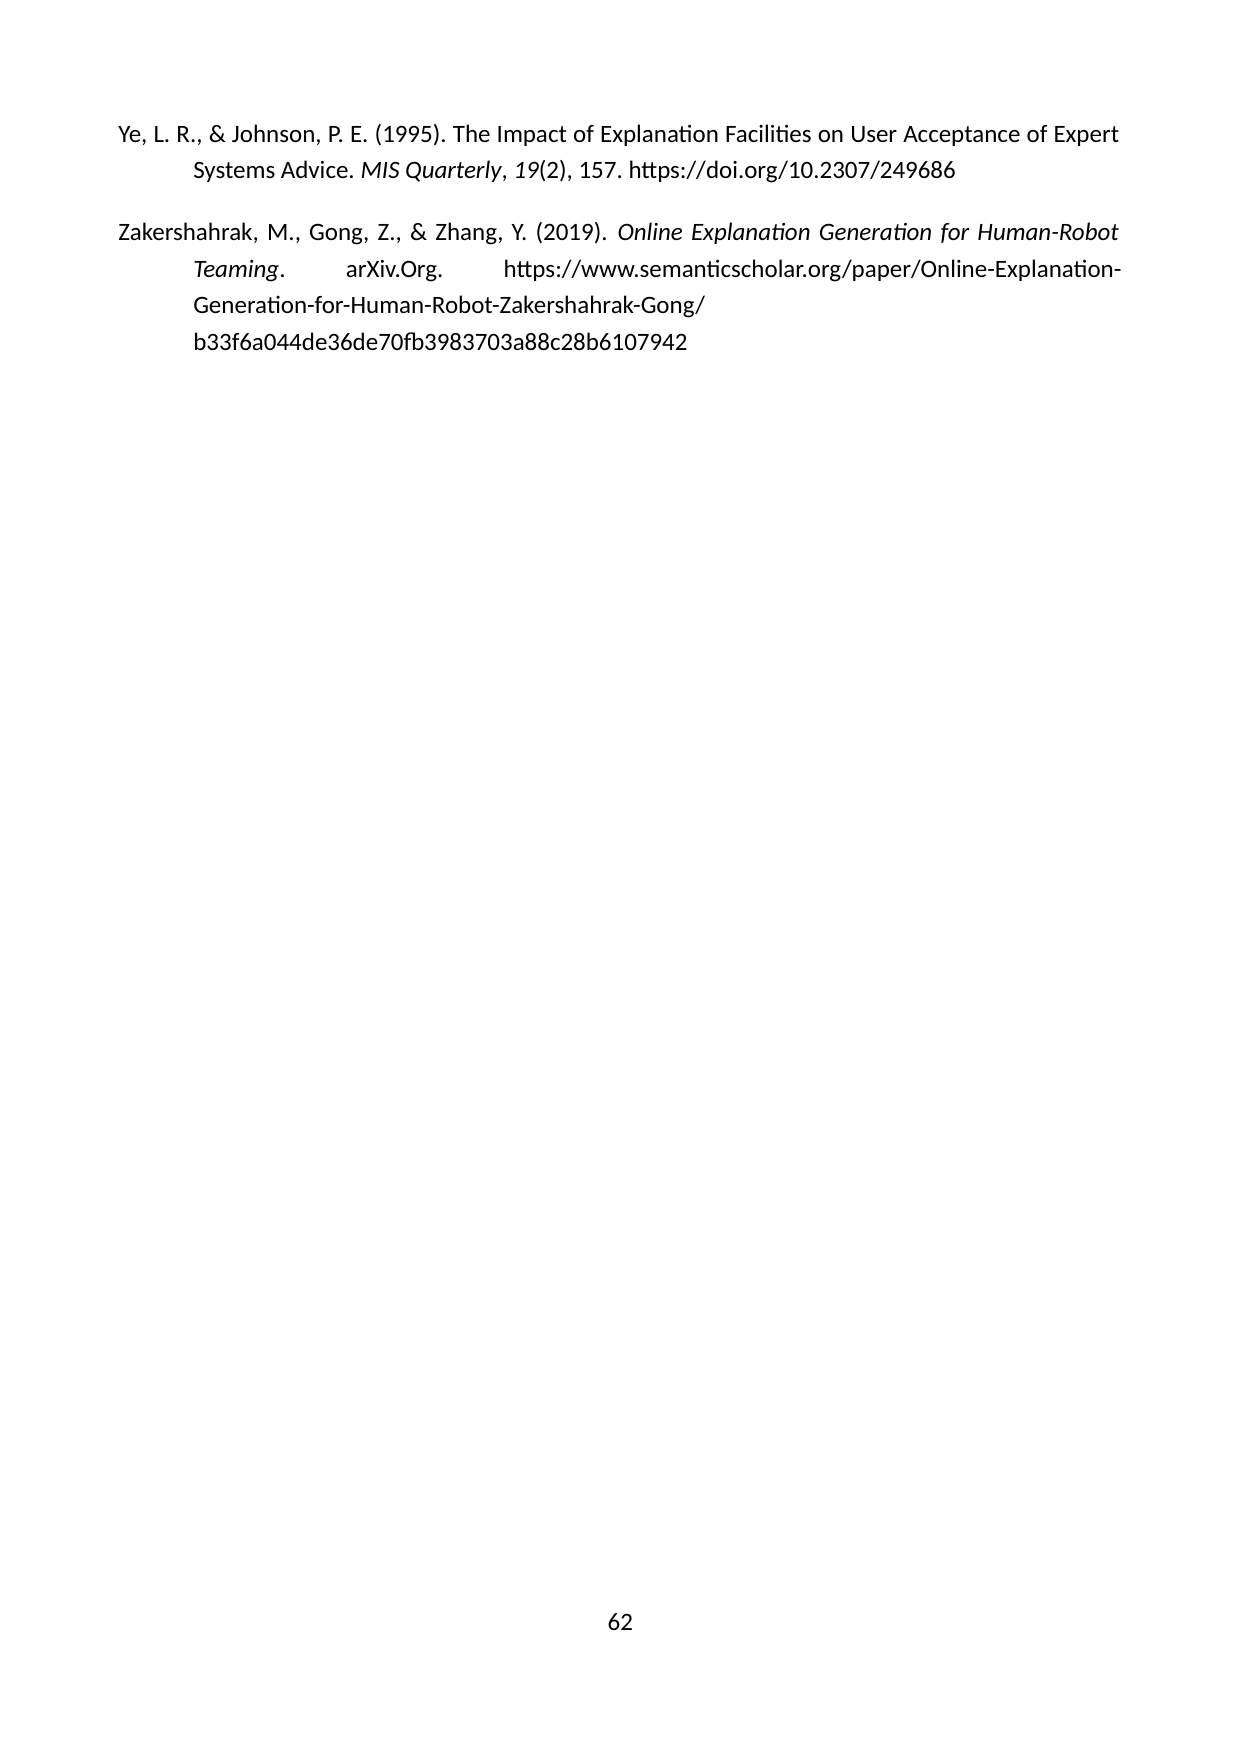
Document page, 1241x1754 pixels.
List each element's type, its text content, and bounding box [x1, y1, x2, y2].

text Ye, L. R., & Johnson, P. E. (1995). The Impact of Explanation Facilities on User Acceptance of Expert Systems Advice. MIS Quarterly, 19(2), 157. https://doi.org/10.2307/249686 [118, 118, 1122, 185]
text Zakershahrak, M., Gong, Z., & Zhang, Y. (2019). Online Explanation Generation for Human-Robot Teaming. arXiv.Org. https://www.semanticscholar.org/paper/Online-Explanation-Generation-for-Human-Robot-Zakershahrak-Gong/b33f6a044de36de70fb3983703a88c28b6107942 [118, 216, 1122, 356]
